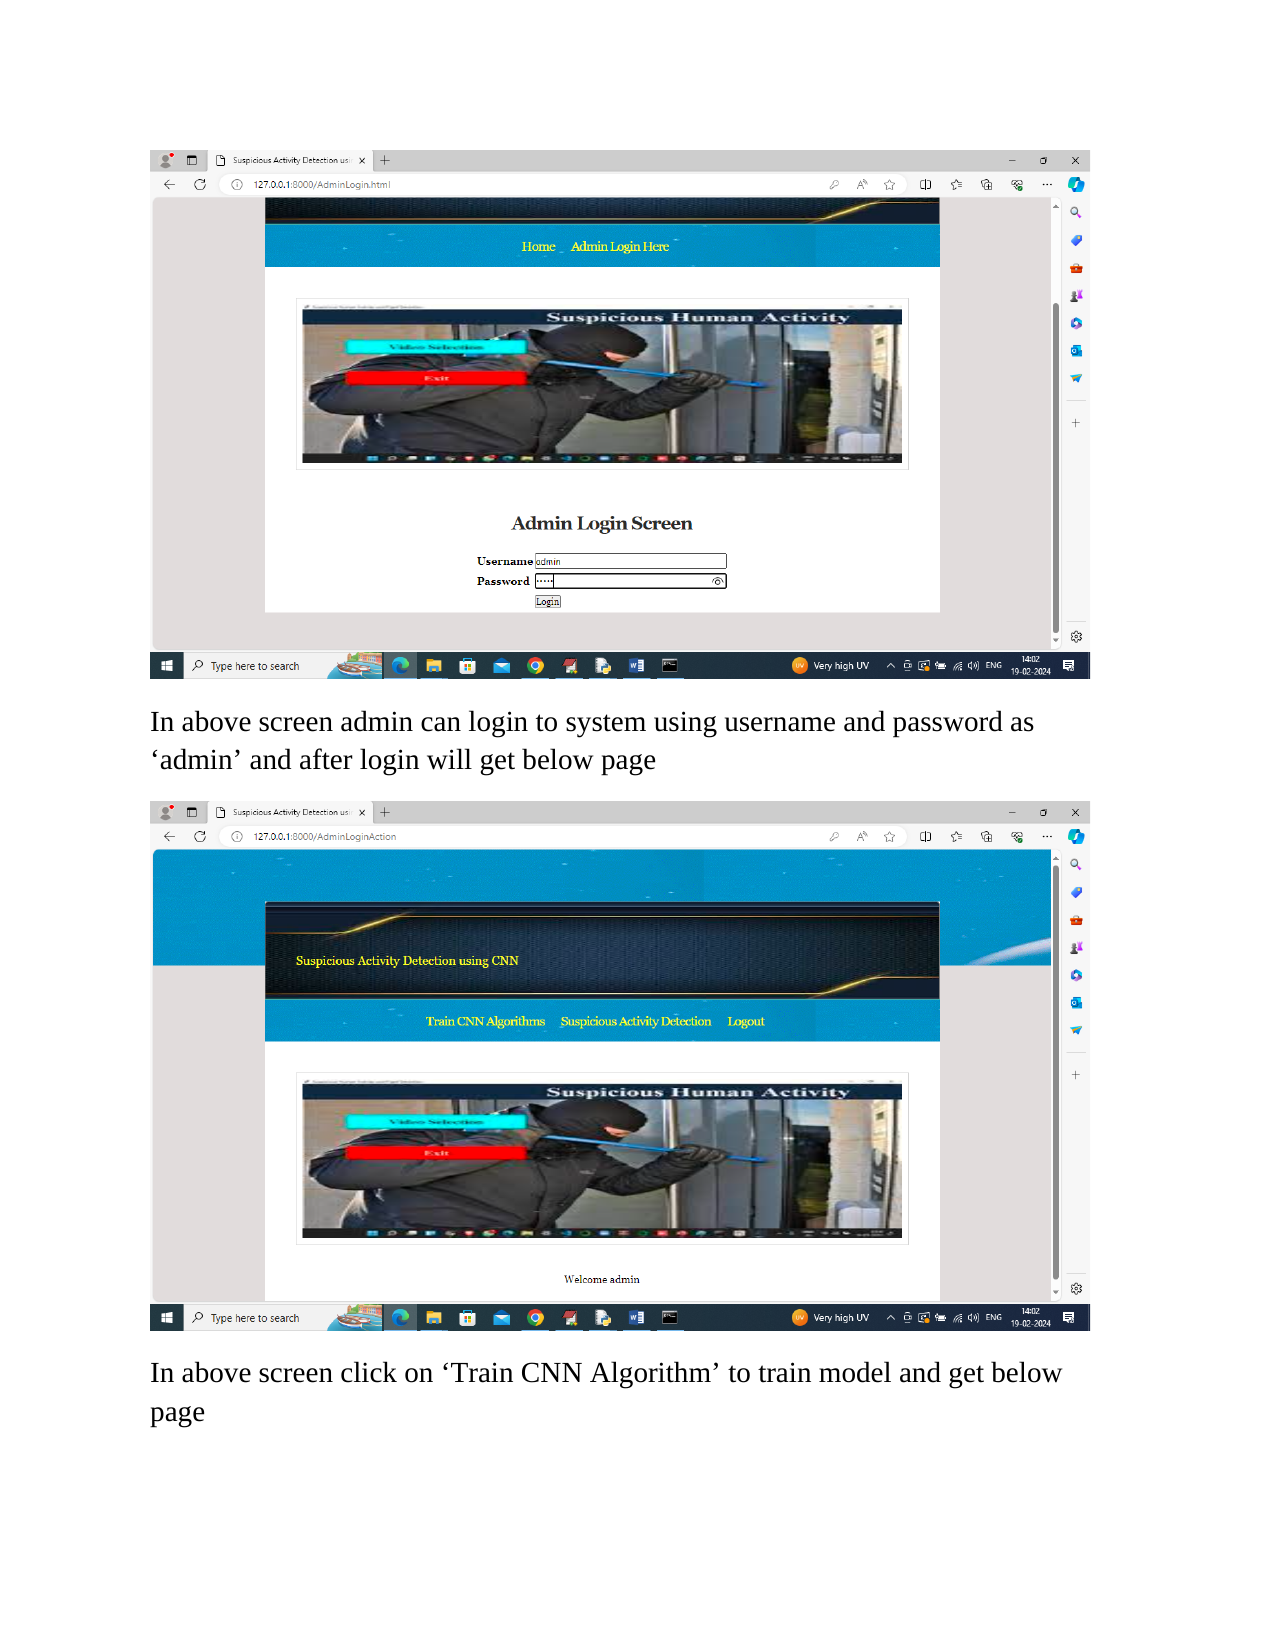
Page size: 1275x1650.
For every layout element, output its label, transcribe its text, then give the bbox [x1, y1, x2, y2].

picture [150, 150, 1091, 679]
picture [150, 801, 1091, 1331]
text In above screen admin can login to system using username and password as ‘admin’ and after login will get below page [150, 704, 1125, 776]
text In above screen click on ‘Train CNN Algorithm’ to train model and get below page [150, 1355, 1125, 1427]
